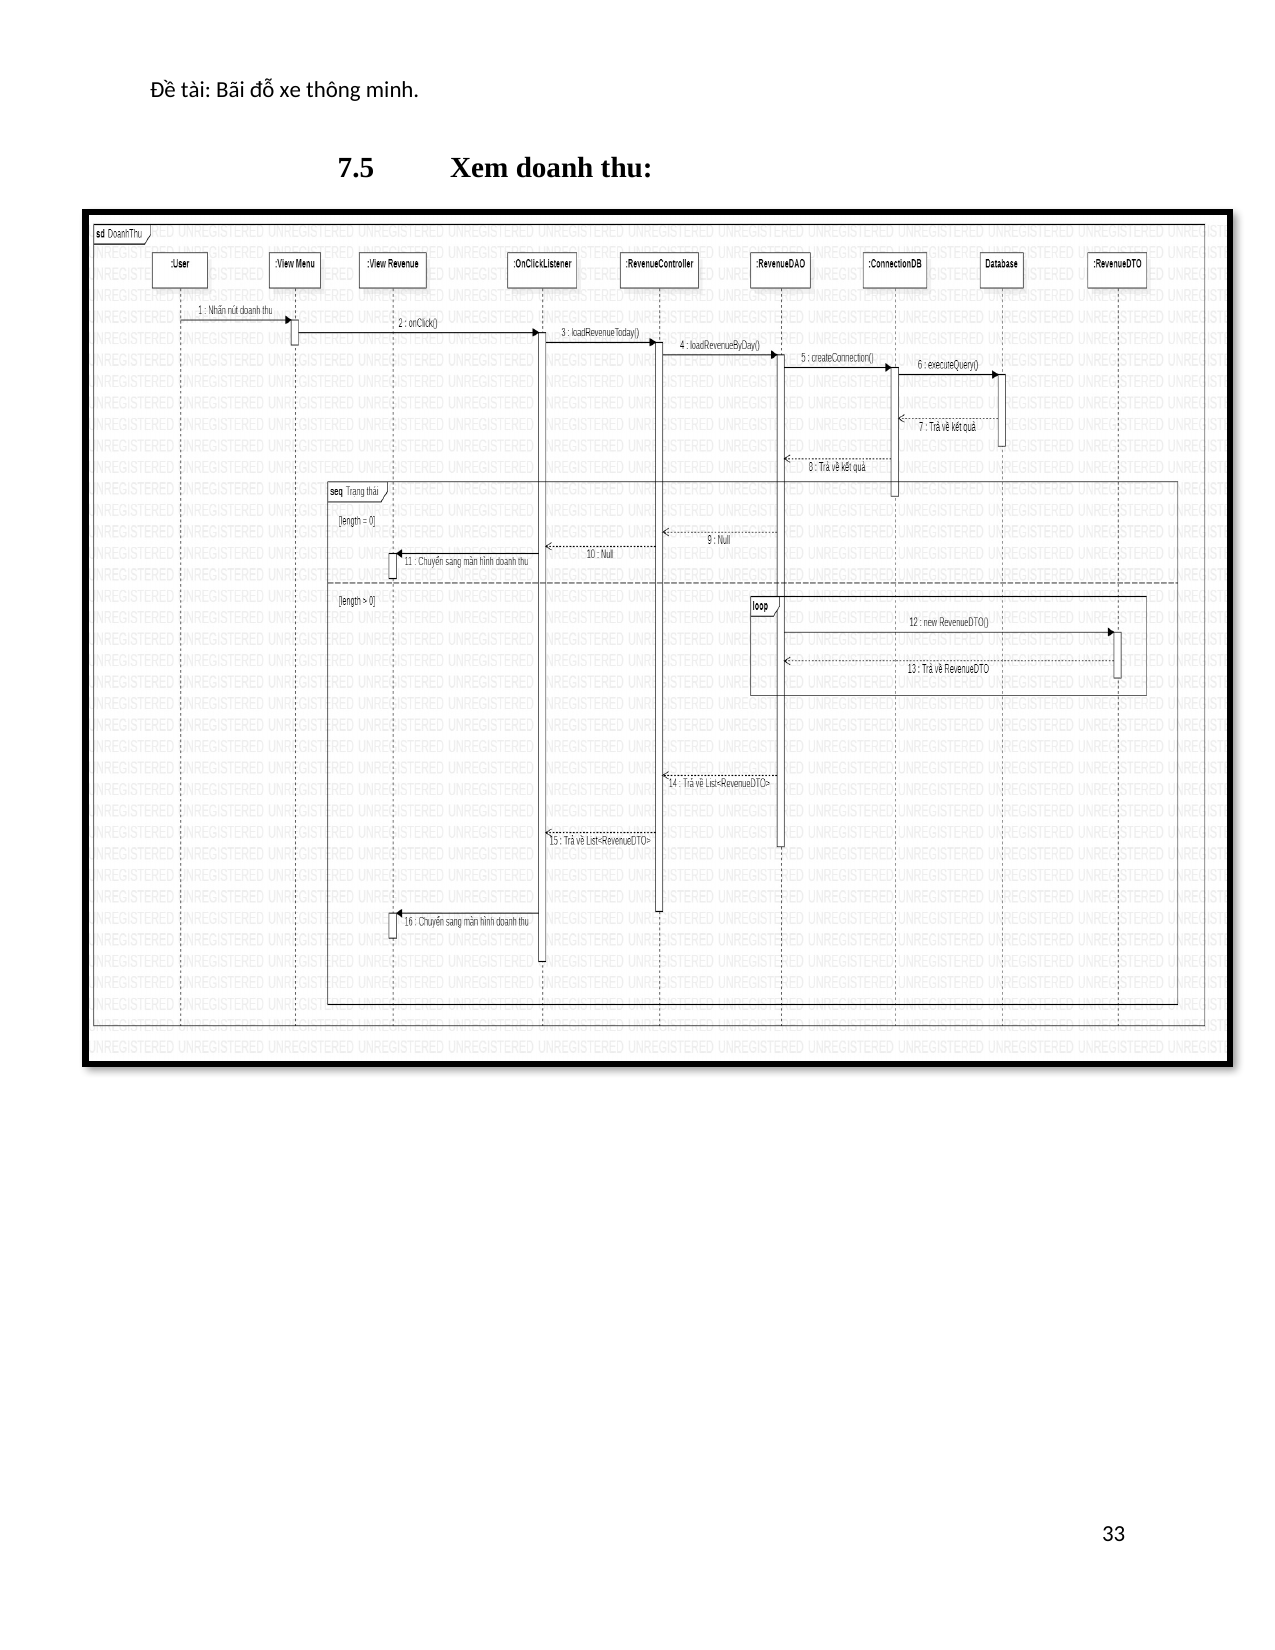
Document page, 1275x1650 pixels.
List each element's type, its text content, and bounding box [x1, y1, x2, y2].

picture [89, 215, 1227, 1061]
text Xem doanh thu: [337, 150, 1125, 183]
